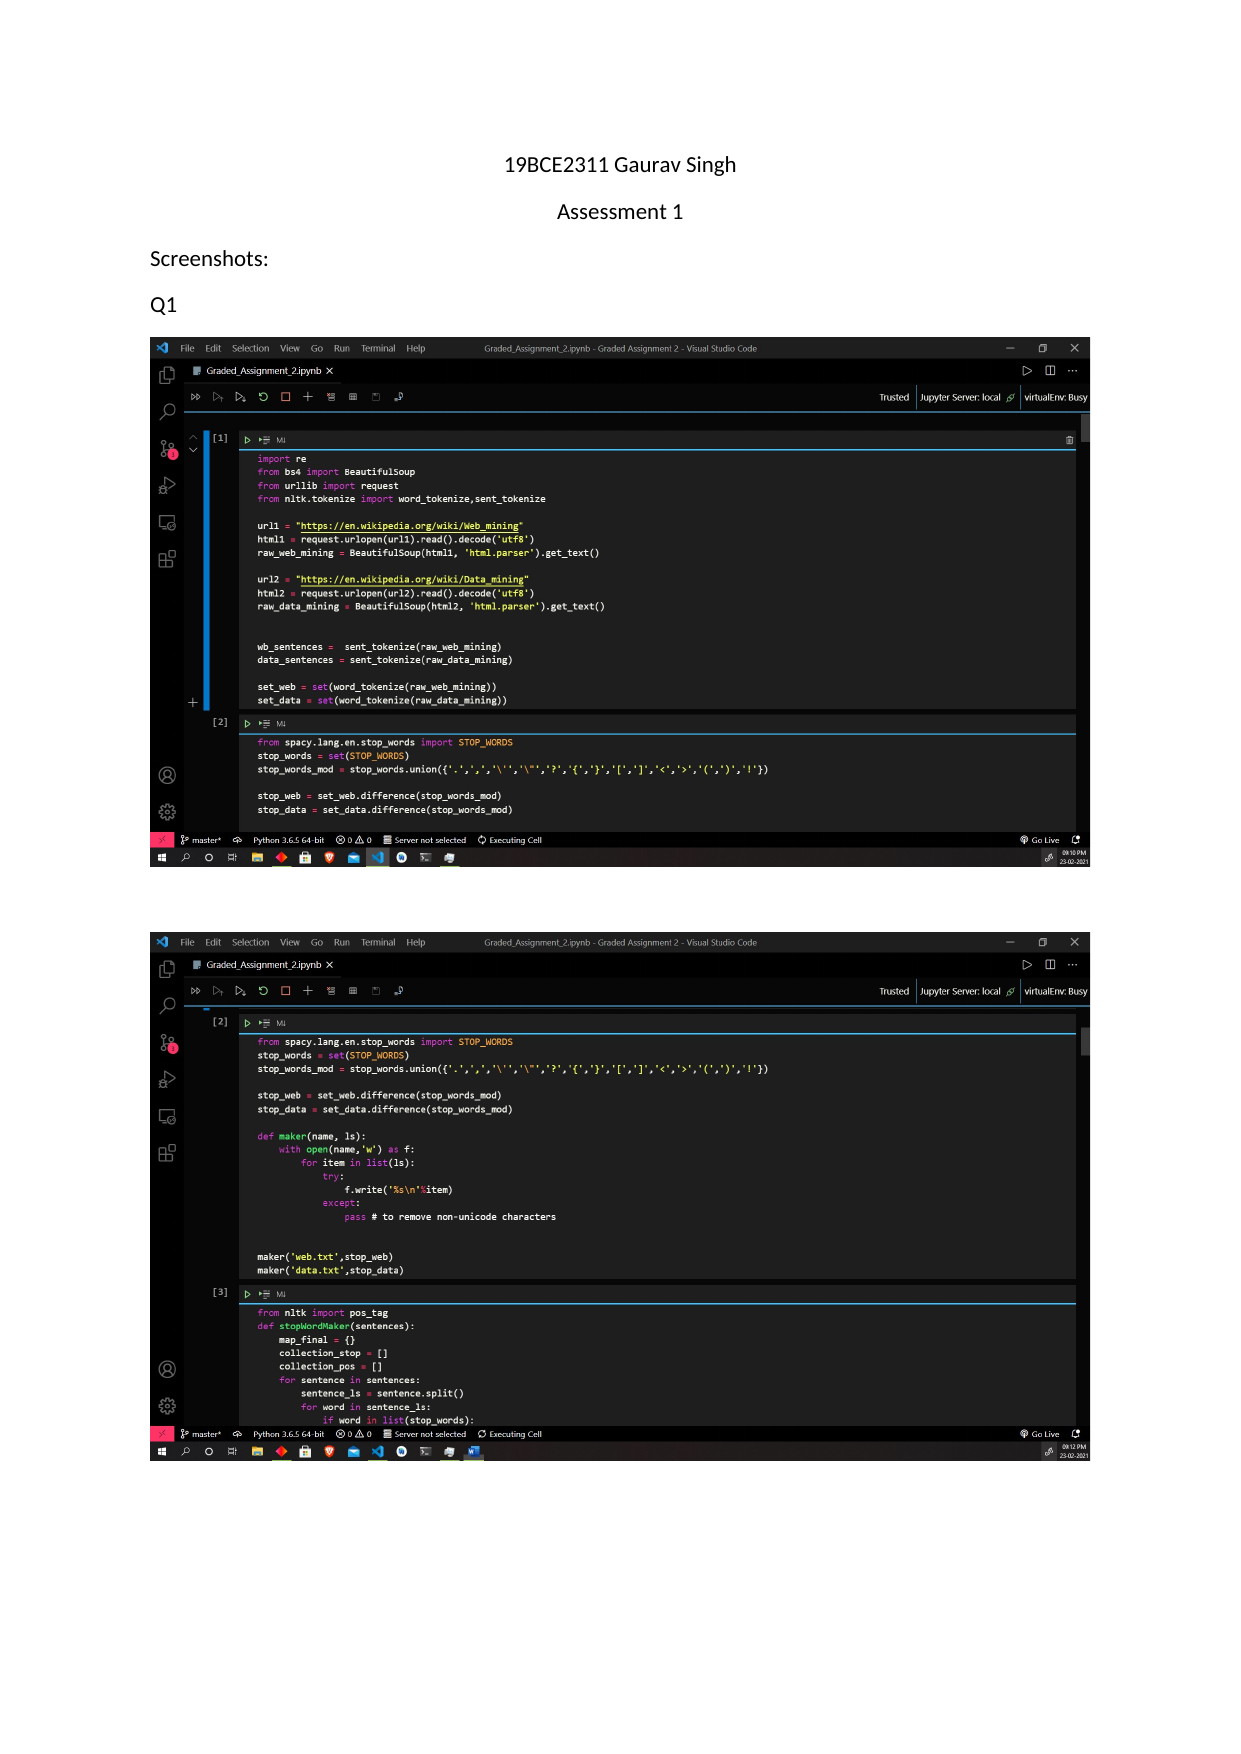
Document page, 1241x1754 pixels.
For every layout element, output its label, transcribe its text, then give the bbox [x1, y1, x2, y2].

picture [150, 337, 1091, 867]
picture [150, 932, 1091, 1461]
text Assessment 1 [150, 197, 1090, 225]
text Q1 [150, 291, 1090, 319]
text 19BCE2311 Gaurav Singh [150, 150, 1090, 178]
text Screenshots: [150, 244, 1090, 272]
